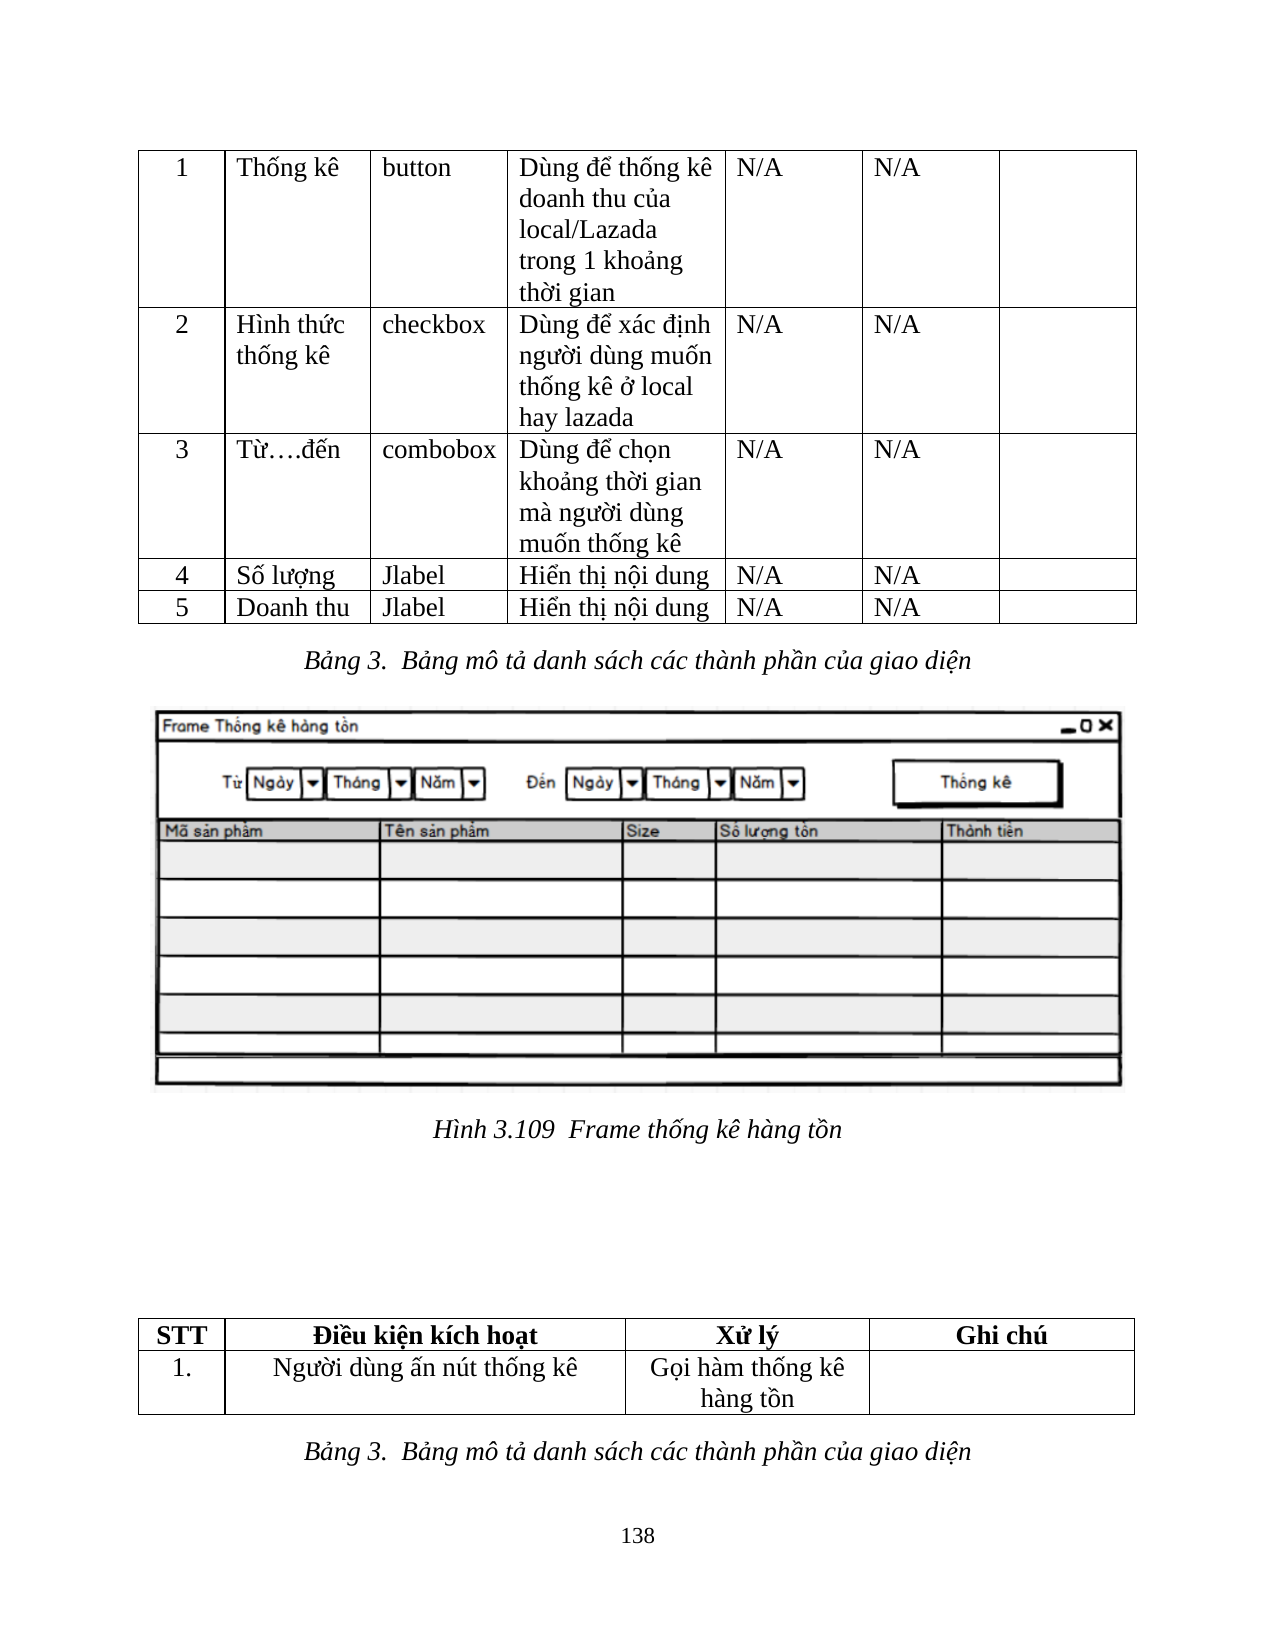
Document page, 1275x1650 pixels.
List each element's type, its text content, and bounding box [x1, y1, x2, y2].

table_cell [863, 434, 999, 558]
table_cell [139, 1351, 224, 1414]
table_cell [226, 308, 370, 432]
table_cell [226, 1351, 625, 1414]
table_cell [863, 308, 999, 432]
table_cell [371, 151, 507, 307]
picture [150, 706, 1125, 1093]
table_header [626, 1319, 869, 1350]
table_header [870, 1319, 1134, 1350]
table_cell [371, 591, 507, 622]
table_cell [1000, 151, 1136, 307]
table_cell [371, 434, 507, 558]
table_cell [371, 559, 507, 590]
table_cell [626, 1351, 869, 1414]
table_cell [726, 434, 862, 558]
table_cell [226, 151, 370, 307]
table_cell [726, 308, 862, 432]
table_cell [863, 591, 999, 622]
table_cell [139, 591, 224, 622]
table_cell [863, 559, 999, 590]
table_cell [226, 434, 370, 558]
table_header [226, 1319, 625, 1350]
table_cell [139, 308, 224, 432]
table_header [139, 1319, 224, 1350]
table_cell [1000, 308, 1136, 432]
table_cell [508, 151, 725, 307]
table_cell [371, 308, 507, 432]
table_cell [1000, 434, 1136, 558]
subtitle Bảng 3. Bảng mô tả danh sách các thành phần của giao diện [150, 644, 1125, 675]
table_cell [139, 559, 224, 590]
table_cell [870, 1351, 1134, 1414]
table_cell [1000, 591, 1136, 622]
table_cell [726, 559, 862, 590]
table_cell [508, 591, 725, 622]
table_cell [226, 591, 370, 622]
subtitle Bảng 3. Bảng mô tả danh sách các thành phần của giao diện [150, 1436, 1125, 1467]
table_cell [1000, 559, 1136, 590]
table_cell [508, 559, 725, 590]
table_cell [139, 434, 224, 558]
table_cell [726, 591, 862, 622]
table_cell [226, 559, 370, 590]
subtitle Hình 3.109 Frame thống kê hàng tồn [150, 1113, 1125, 1144]
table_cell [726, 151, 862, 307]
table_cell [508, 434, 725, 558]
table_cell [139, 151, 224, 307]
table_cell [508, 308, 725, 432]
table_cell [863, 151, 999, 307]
